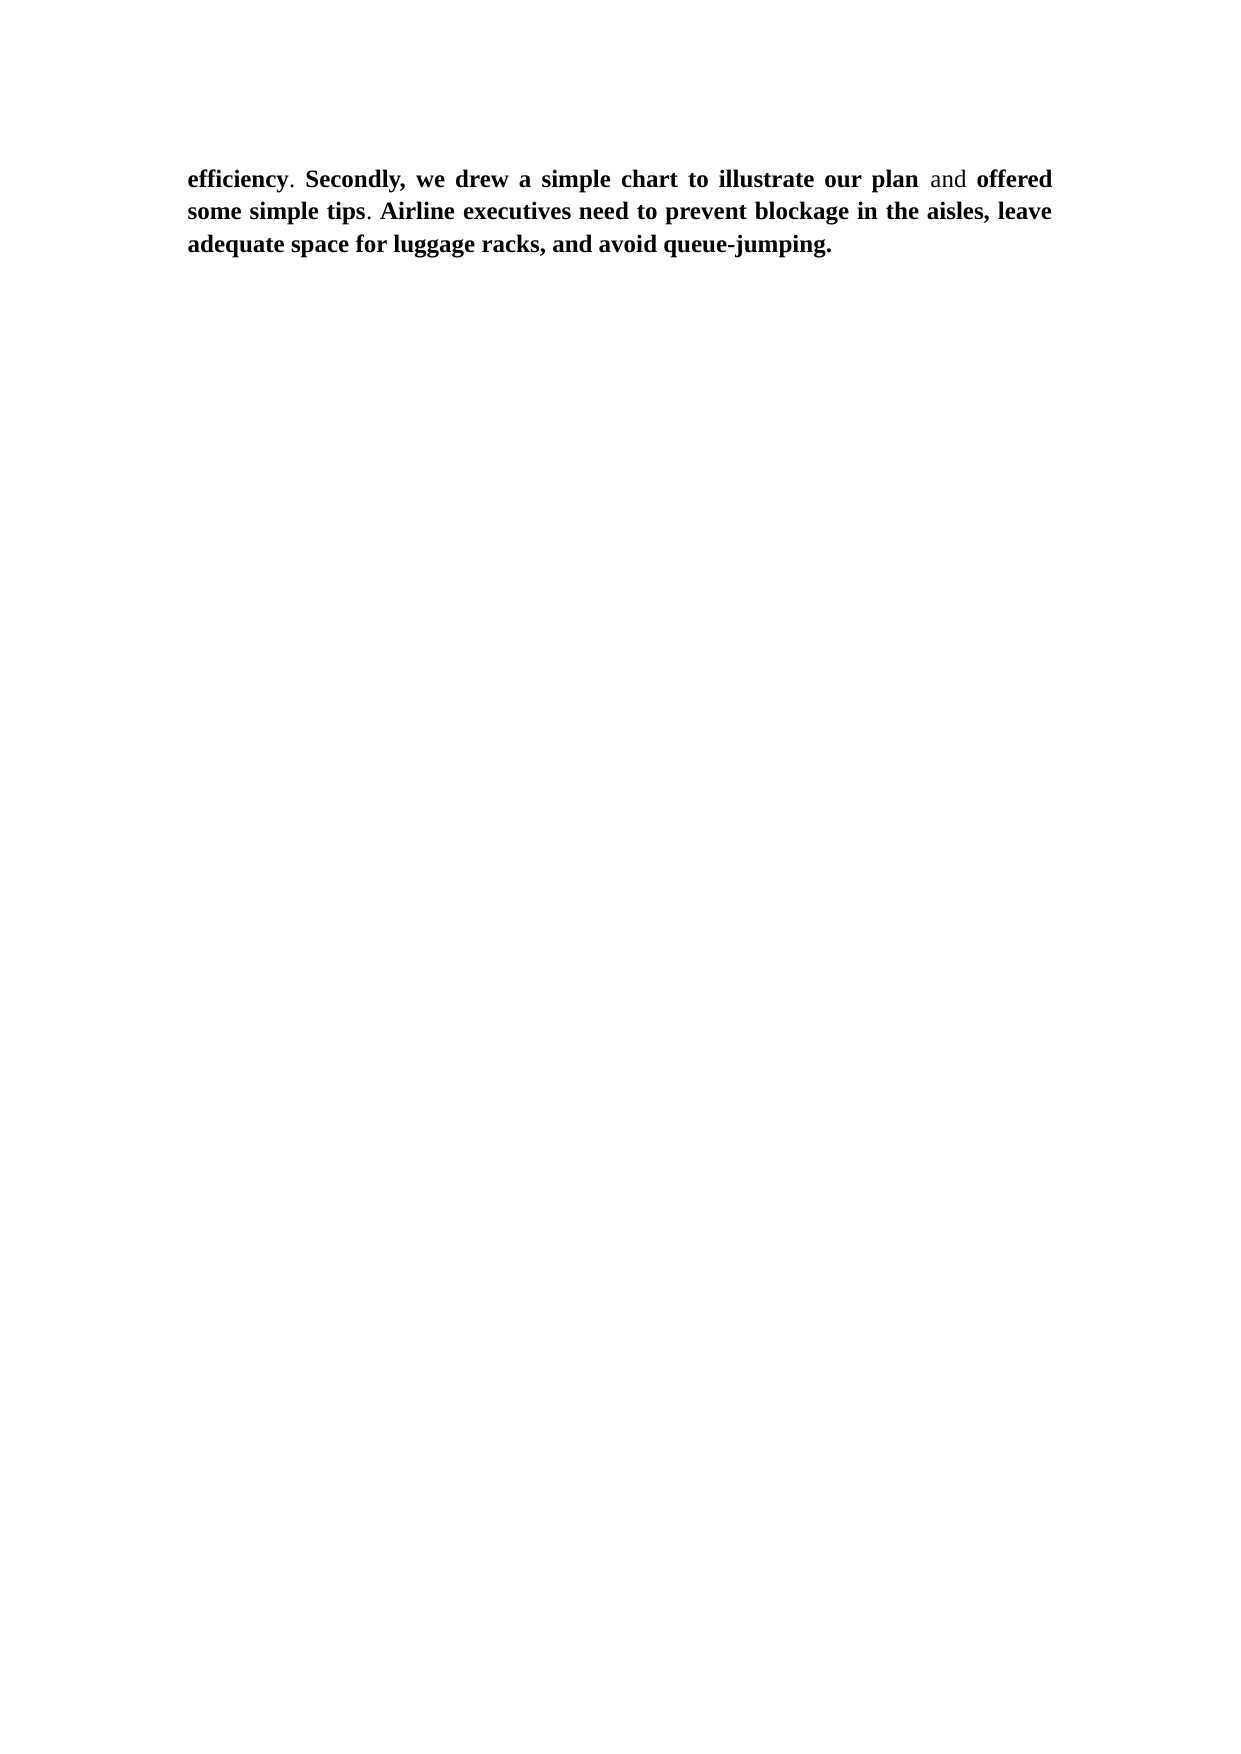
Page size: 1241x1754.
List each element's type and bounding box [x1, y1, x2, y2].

text [187, 162, 1053, 259]
